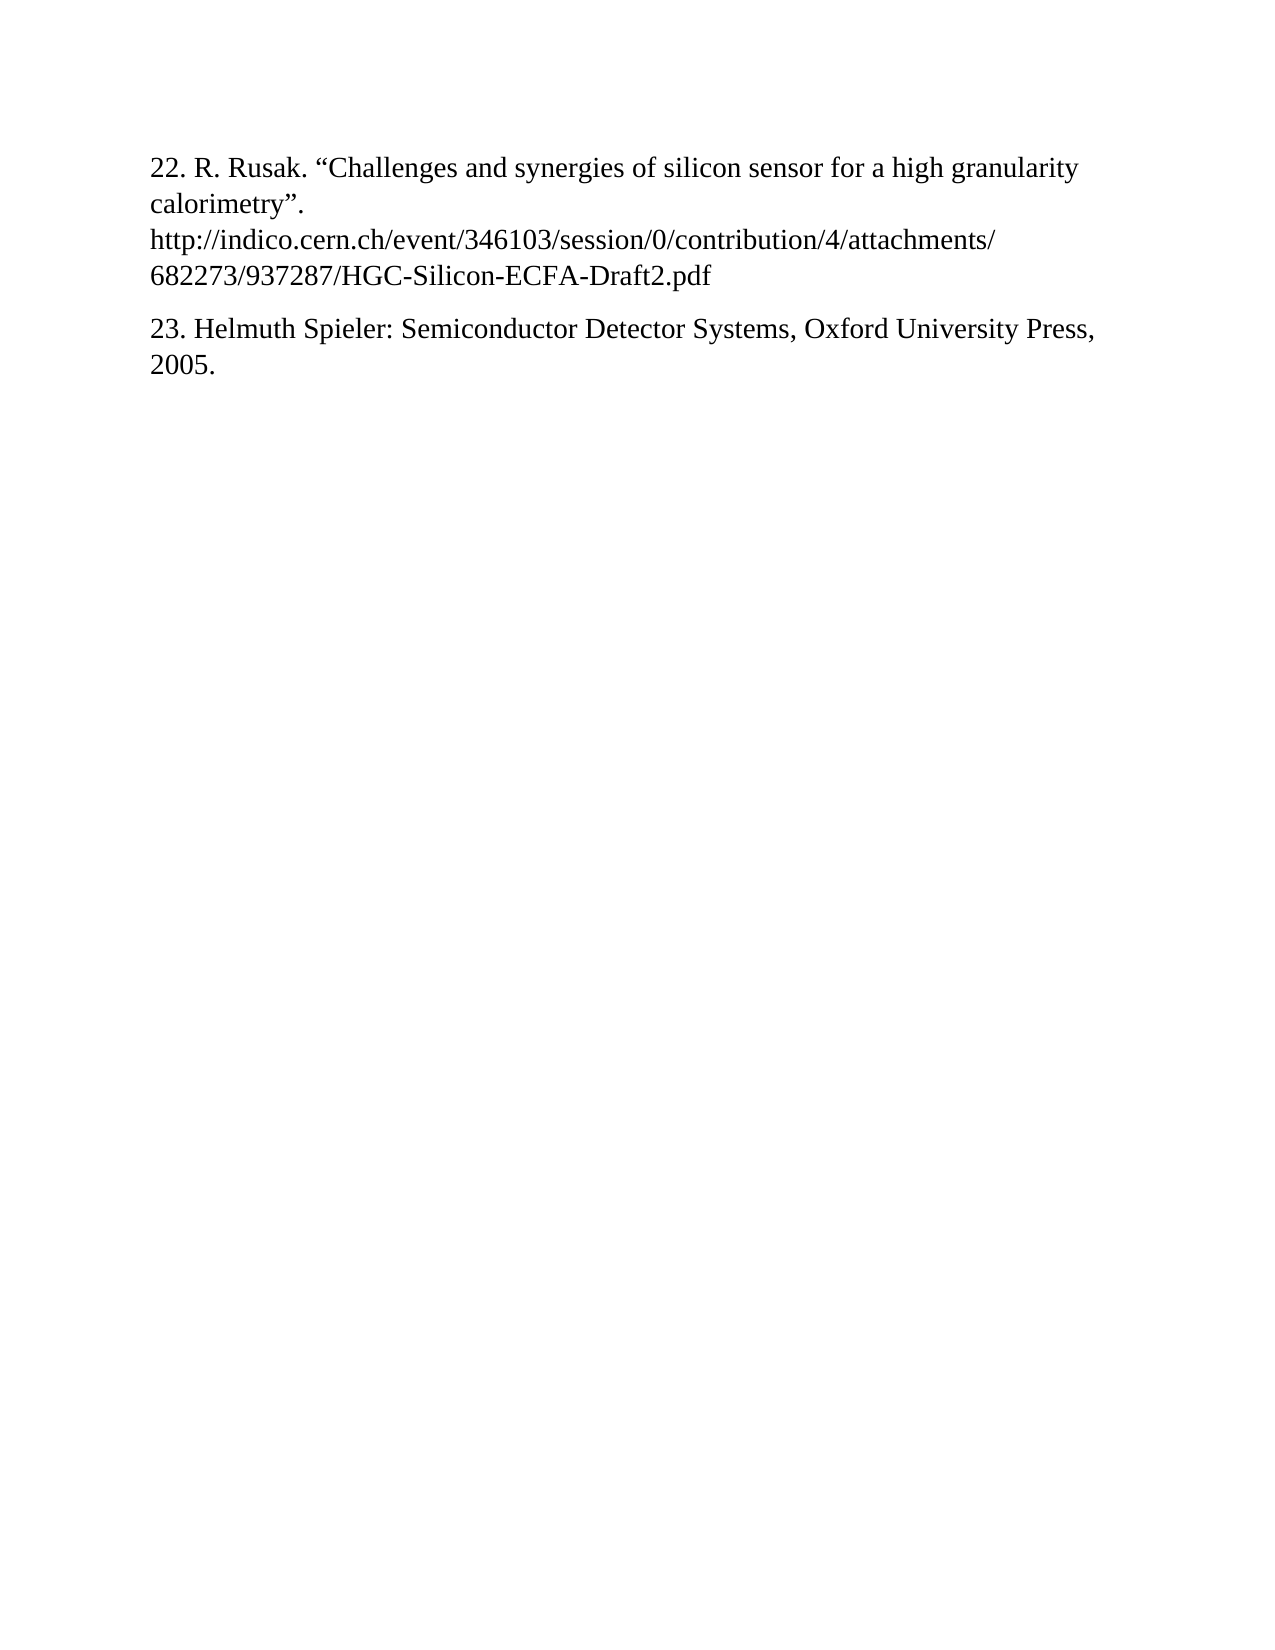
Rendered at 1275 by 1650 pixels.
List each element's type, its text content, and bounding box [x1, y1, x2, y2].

text 23. Helmuth Spieler: Semiconductor Detector Systems, Oxford University Press, 2005. [150, 311, 1125, 381]
text 22. R. Rusak. “Challenges and synergies of silicon sensor for a high granularity calorimetry”. http://indico.cern.ch/event/346103/session/0/contribution/4/attachments/682273/937287/HGC-Silicon-ECFA-Draft2.pdf [150, 150, 1125, 292]
